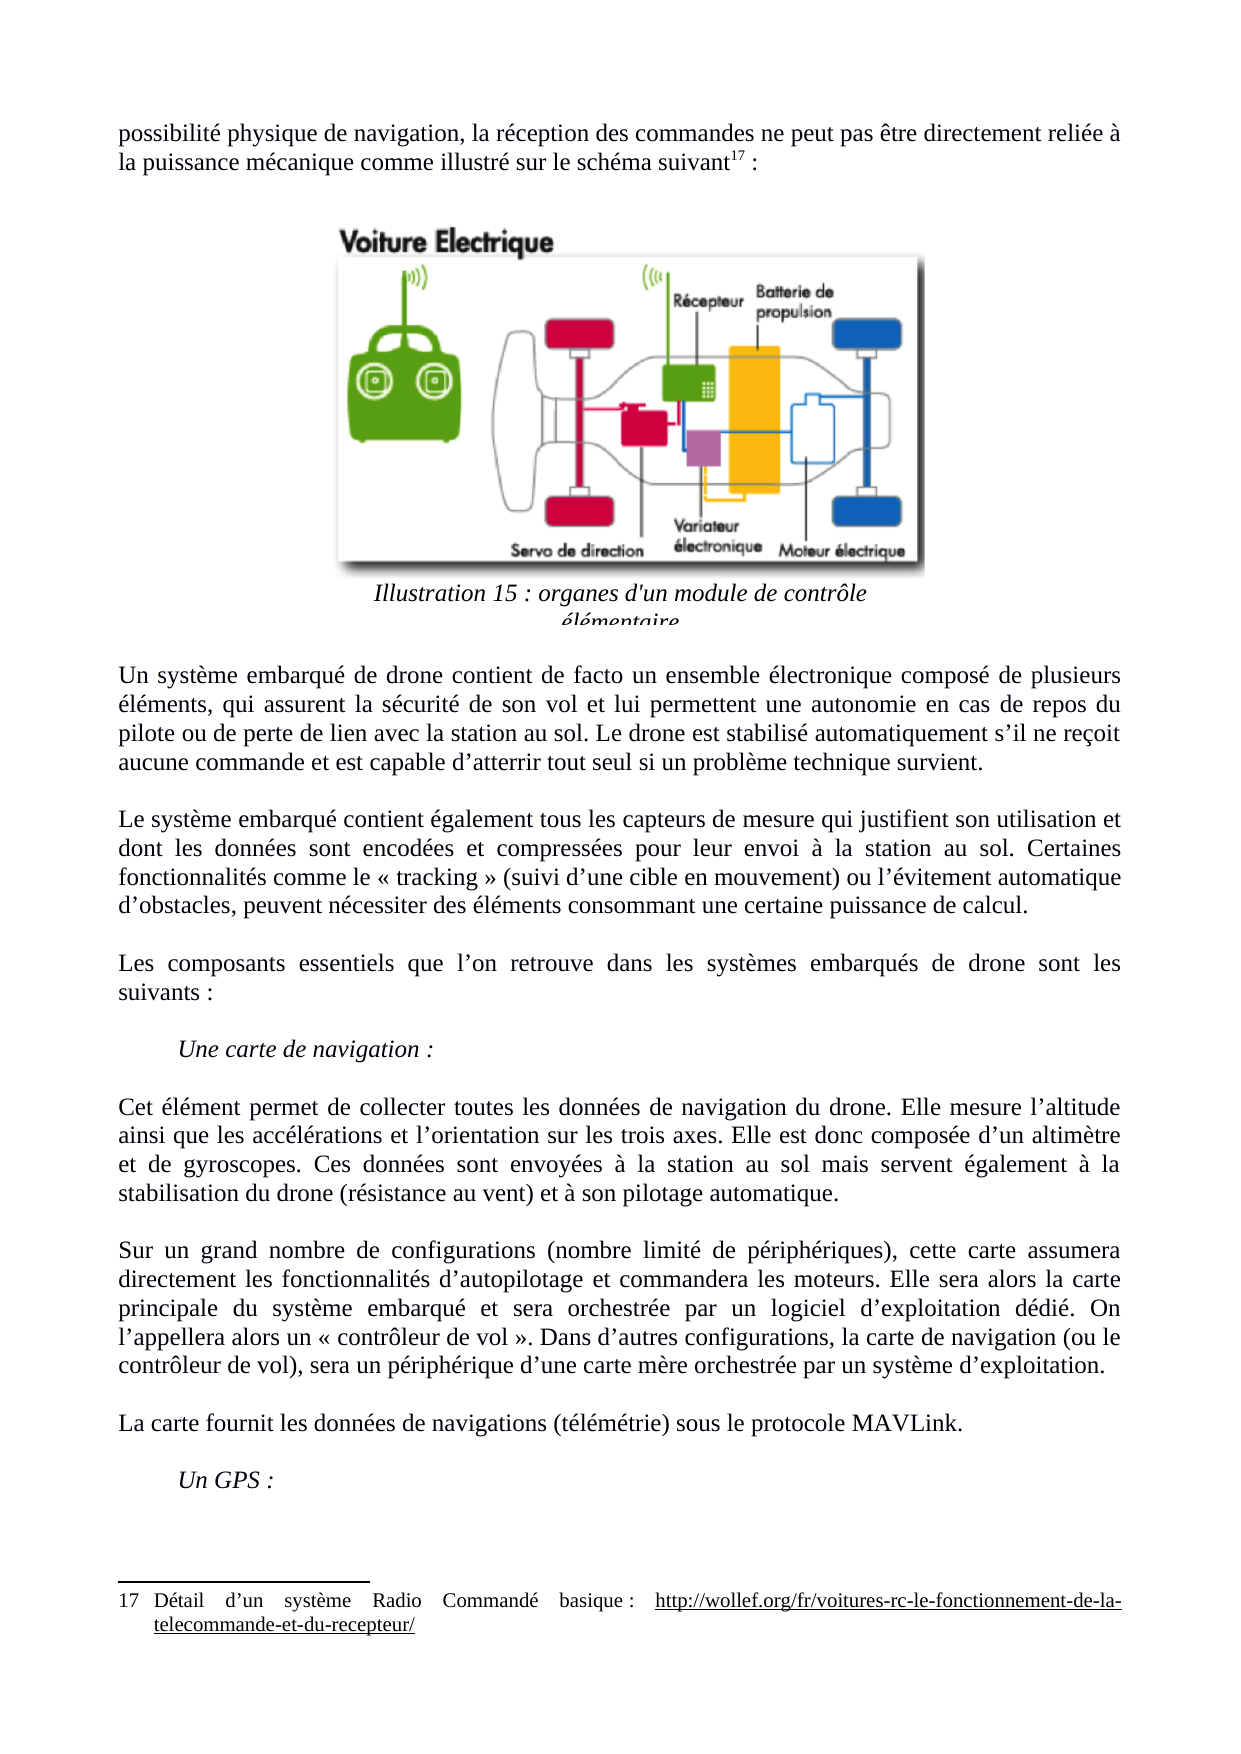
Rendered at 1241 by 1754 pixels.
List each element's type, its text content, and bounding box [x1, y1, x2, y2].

subtitle Une carte de navigation : [177, 1034, 1122, 1063]
picture [330, 224, 925, 579]
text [118, 118, 1122, 176]
text Cet élément permet de collecter toutes les données de navigation du drone. Elle mesure l’altitude ainsi que les accélérations et l’orientation sur les trois axes. Elle est donc composée d’un altimètre et de gyroscopes. Ces données sont envoyées à la station au sol mais servent également à la stabilisation du drone (résistance au vent) et à son pilotage automatique. [118, 1092, 1122, 1207]
text Le système embarqué contient également tous les capteurs de mesure qui justifient son utilisation et dont les données sont encodées et compressées pour leur envoi à la station au sol. Certaines fonctionnalités comme le « tracking » (suivi d’une cible en mouvement) ou l’évitement automatique d’obstacles, peuvent nécessiter des éléments consommant une certaine puissance de calcul. [118, 804, 1122, 919]
text Les composants essentiels que l’on retrouve dans les systèmes embarqués de drone sont les suivants : [118, 948, 1122, 1005]
text Un système embarqué de drone contient de facto un ensemble électronique composé de plusieurs éléments, qui assurent la sécurité de son vol et lui permettent une autonomie en cas de repos du pilote ou de perte de lien avec la station au sol. Le drone est stabilisé automatiquement s’il ne reçoit aucune commande et est capable d’atterrir tout seul si un problème technique survient. [118, 660, 1122, 775]
subtitle Un GPS : [177, 1465, 1122, 1494]
text La carte fournit les données de navigations (télémétrie) sous le protocole MAVLink. [118, 1408, 1122, 1437]
text Sur un grand nombre de configurations (nombre limité de périphériques), cette carte assumera directement les fonctionnalités d’autopilotage et commandera les moteurs. Elle sera alors la carte principale du système embarqué et sera orchestrée par un logiciel d’exploitation dédié. On l’appellera alors un « contrôleur de vol ». Dans d’autres configurations, la carte de navigation (ou le contrôleur de vol), sera un périphérique d’une carte mère orchestrée par un système d’exploitation. [118, 1235, 1122, 1379]
